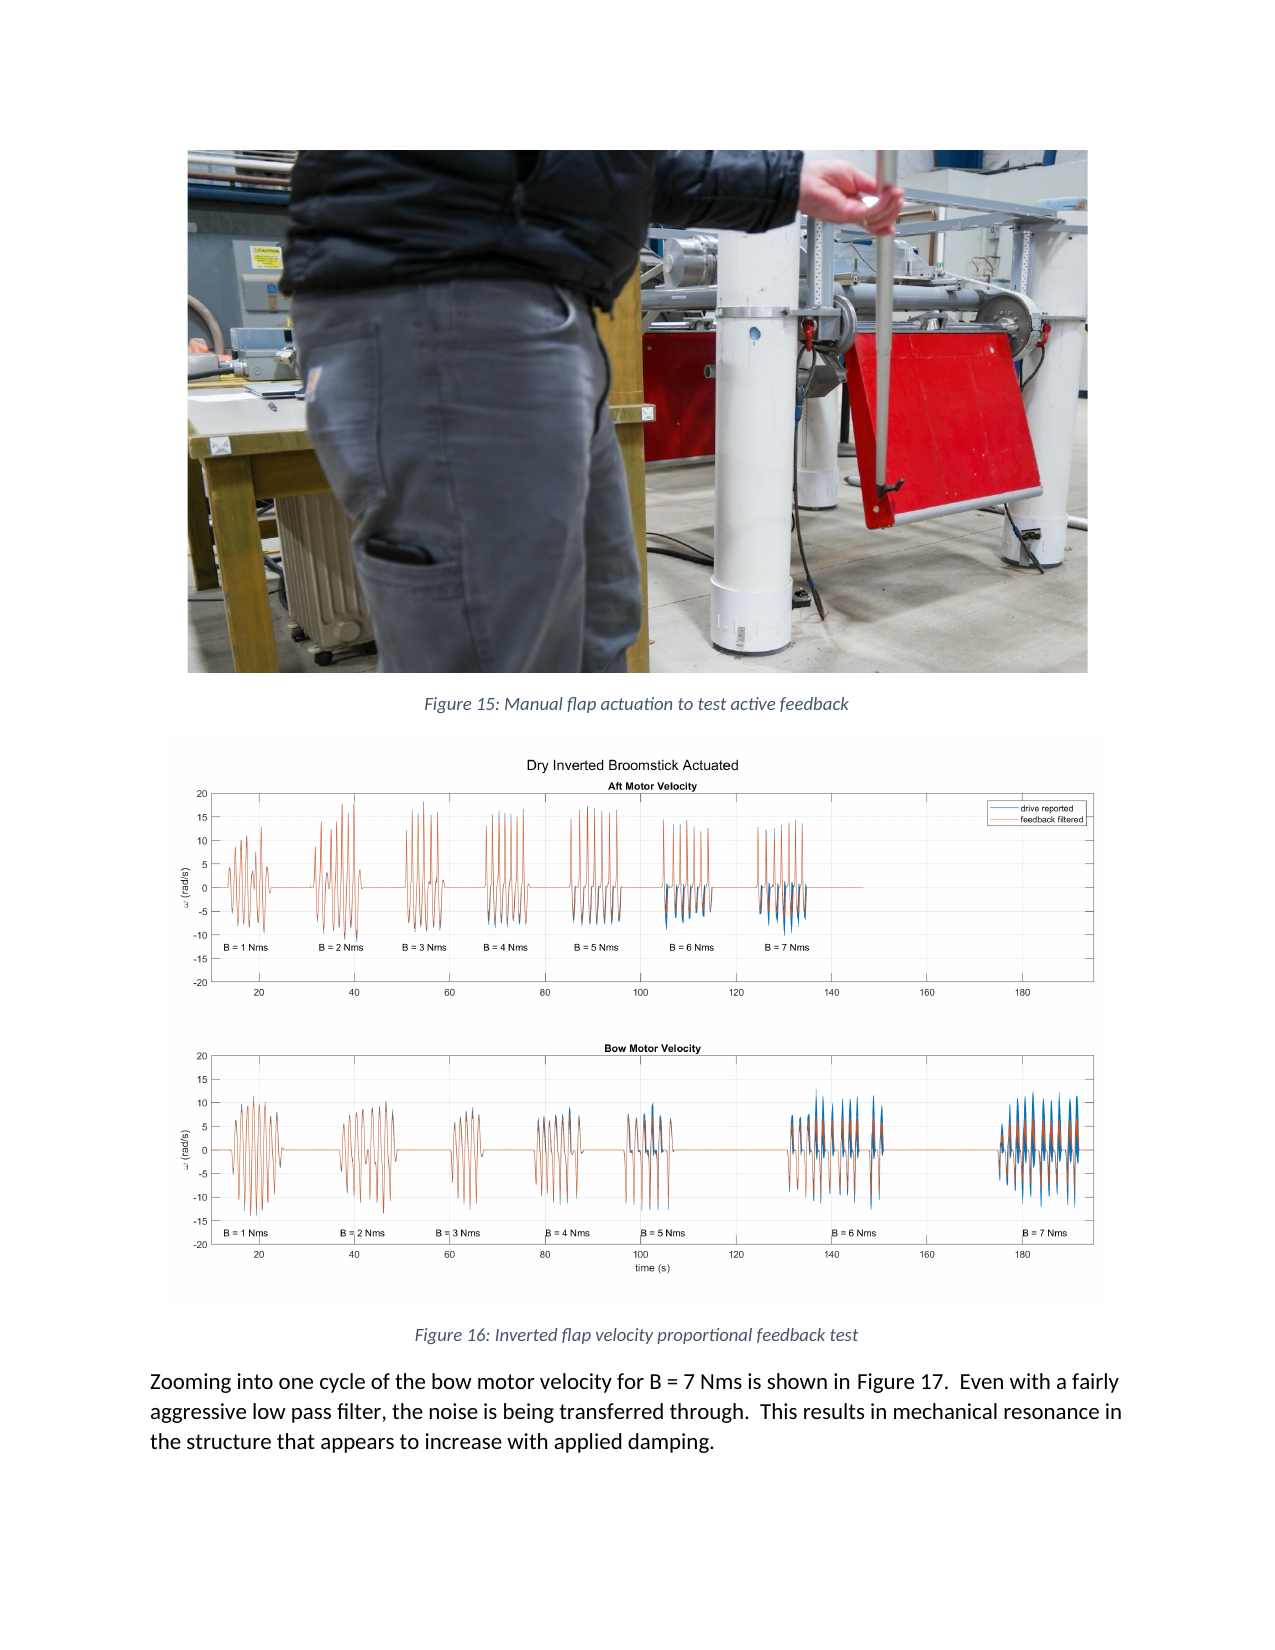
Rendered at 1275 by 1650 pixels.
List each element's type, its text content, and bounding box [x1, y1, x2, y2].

picture [187, 150, 1088, 673]
picture [171, 735, 1104, 1305]
text Zooming into one cycle of the bow motor velocity for B = 7 Nms is shown in Figure 17. Even with a fairly aggressive low pass filter, the noise is being transferred through. This results in mechanical resonance in the structure that appears to increase with applied damping. [150, 1367, 1125, 1455]
